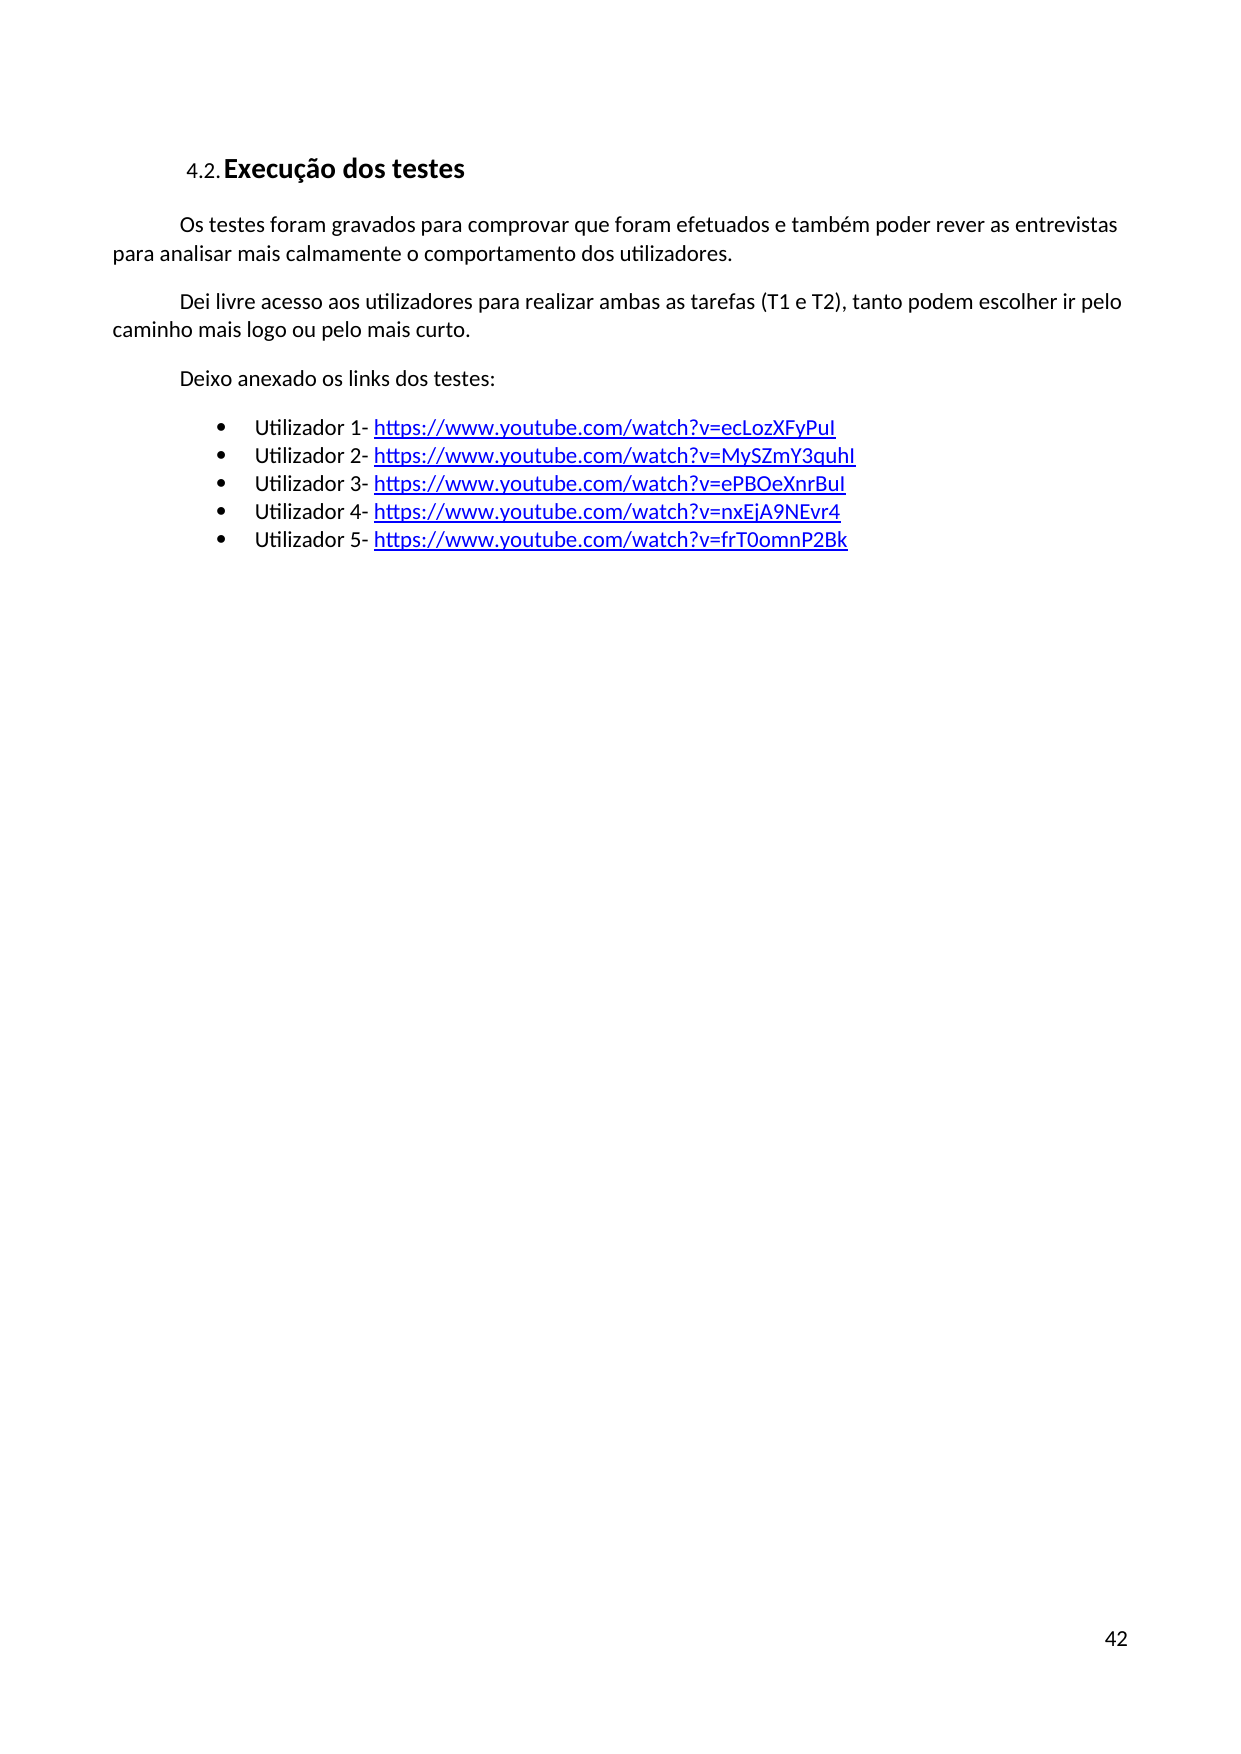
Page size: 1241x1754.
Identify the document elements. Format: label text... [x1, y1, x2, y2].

list Utilizador 4- https://www.youtube.com/watch?v=nxEjA9NEvr4 [217, 497, 1128, 525]
text Dei livre acesso aos utilizadores para realizar ambas as tarefas (T1 e T2), tanto podem escolher ir pelo caminho mais logo ou pelo mais curto. [112, 287, 1128, 343]
text Os testes foram gravados para comprovar que foram efetuados e também poder rever as entrevistas para analisar mais calmamente o comportamento dos utilizadores. [112, 211, 1128, 267]
text Deixo anexado os links dos testes: [112, 364, 1128, 392]
list Utilizador 1- https://www.youtube.com/watch?v=ecLozXFyPuI [217, 413, 1128, 441]
list Utilizador 3- https://www.youtube.com/watch?v=ePBOeXnrBuI [217, 469, 1128, 497]
list Utilizador 2- https://www.youtube.com/watch?v=MySZmY3quhI [217, 441, 1128, 469]
subtitle Execução dos testes [186, 150, 1128, 186]
list Utilizador 5- https://www.youtube.com/watch?v=frT0omnP2Bk [217, 525, 1128, 553]
